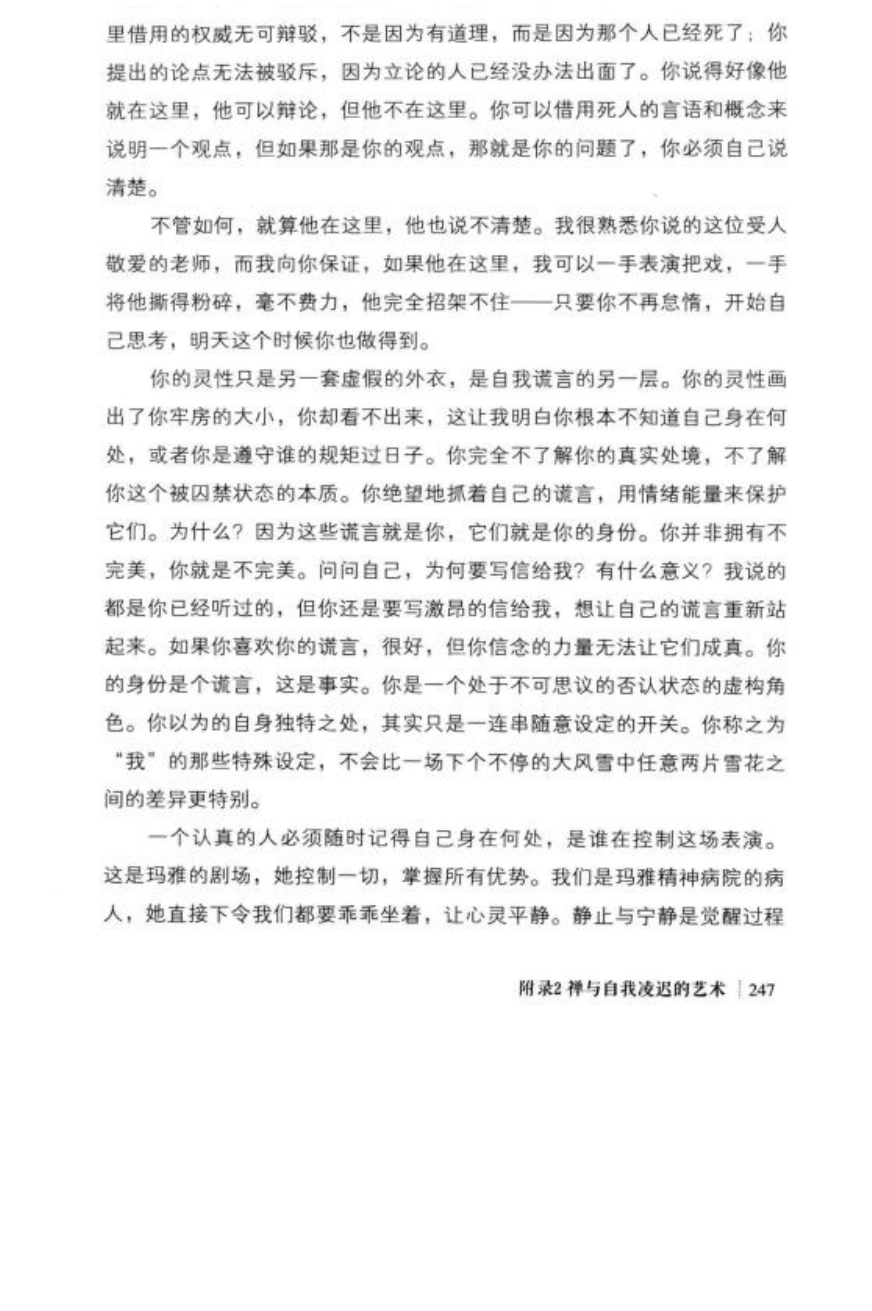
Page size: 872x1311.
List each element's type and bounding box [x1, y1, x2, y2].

picture [0, 6, 872, 1054]
